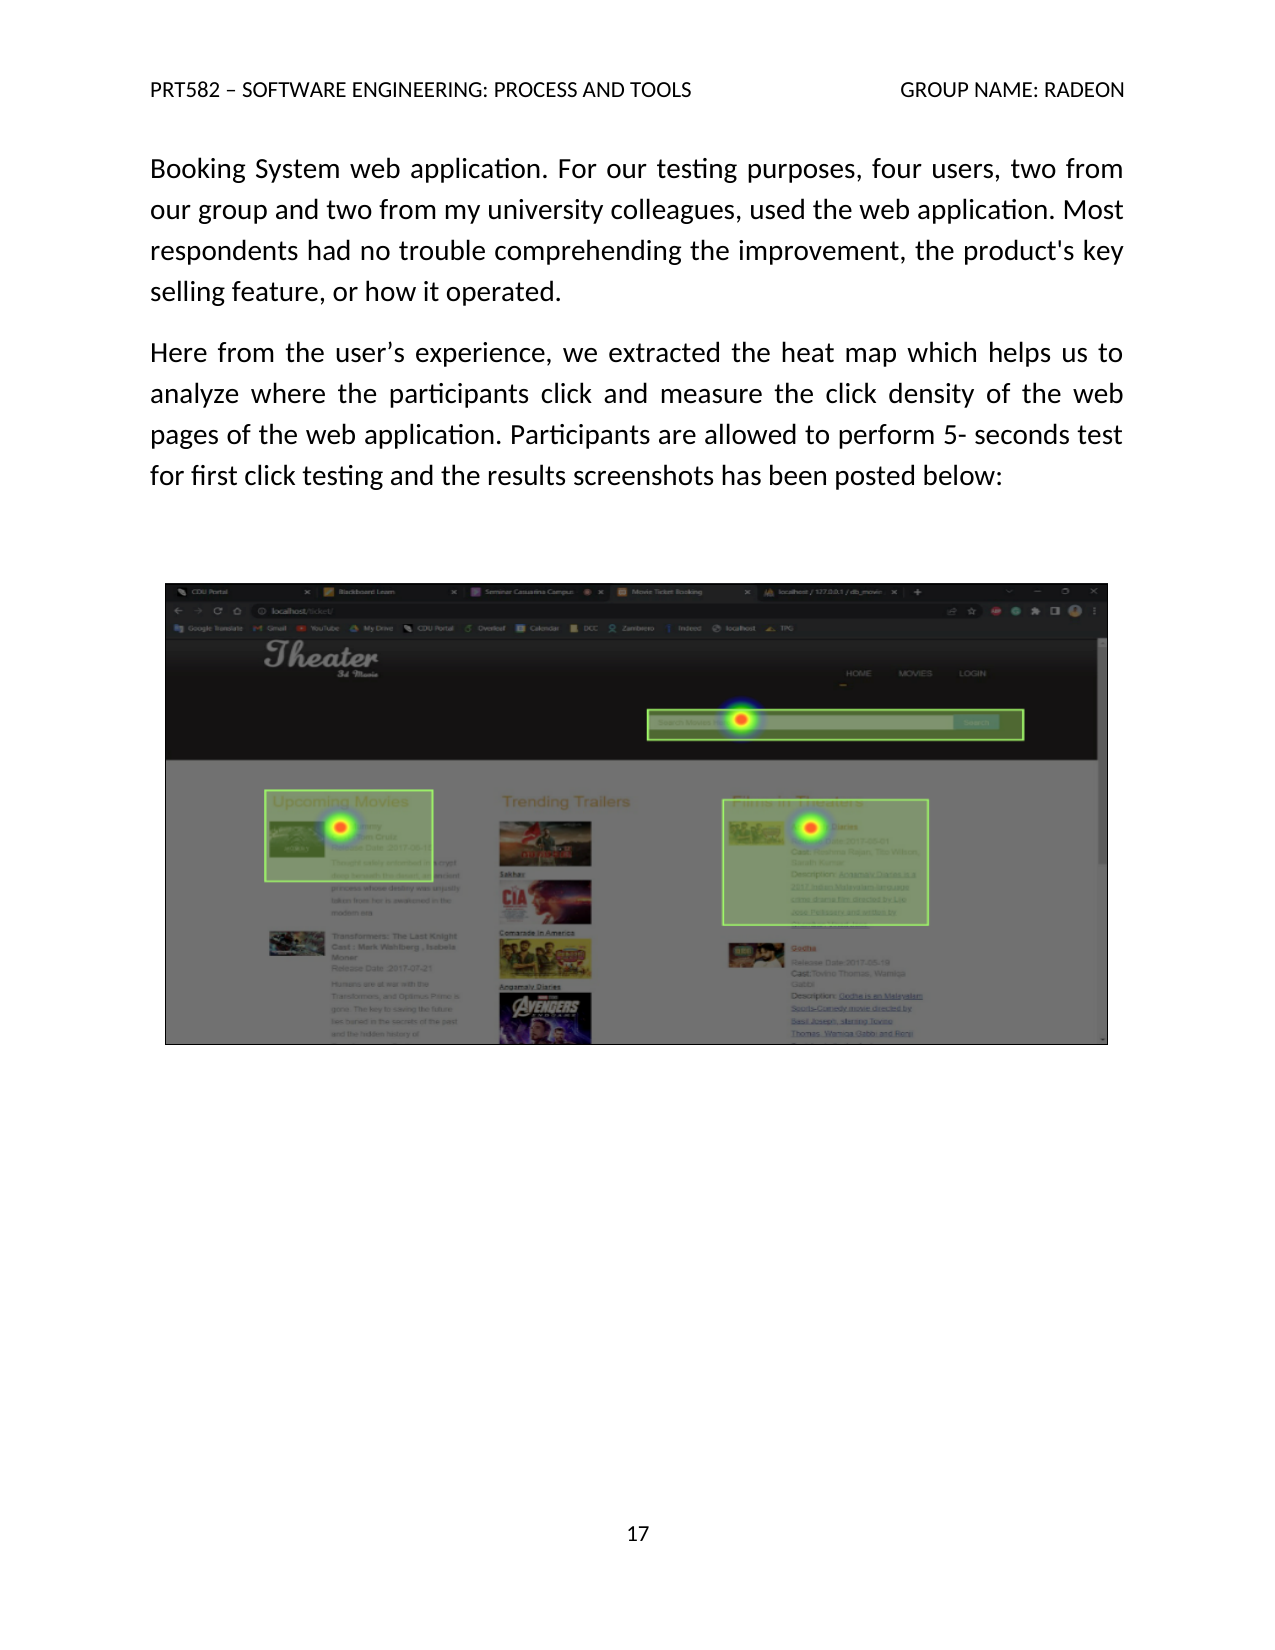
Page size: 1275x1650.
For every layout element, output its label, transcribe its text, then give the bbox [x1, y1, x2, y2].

text Here from the user’s experience, we extracted the heat map which helps us to analyze where the participants click and measure the click density of the web pages of the web application. Participants are allowed to perform 5- seconds test for first click testing and the results screenshots has been posted below: [150, 334, 1125, 493]
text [150, 150, 1125, 308]
picture [166, 585, 1107, 1044]
